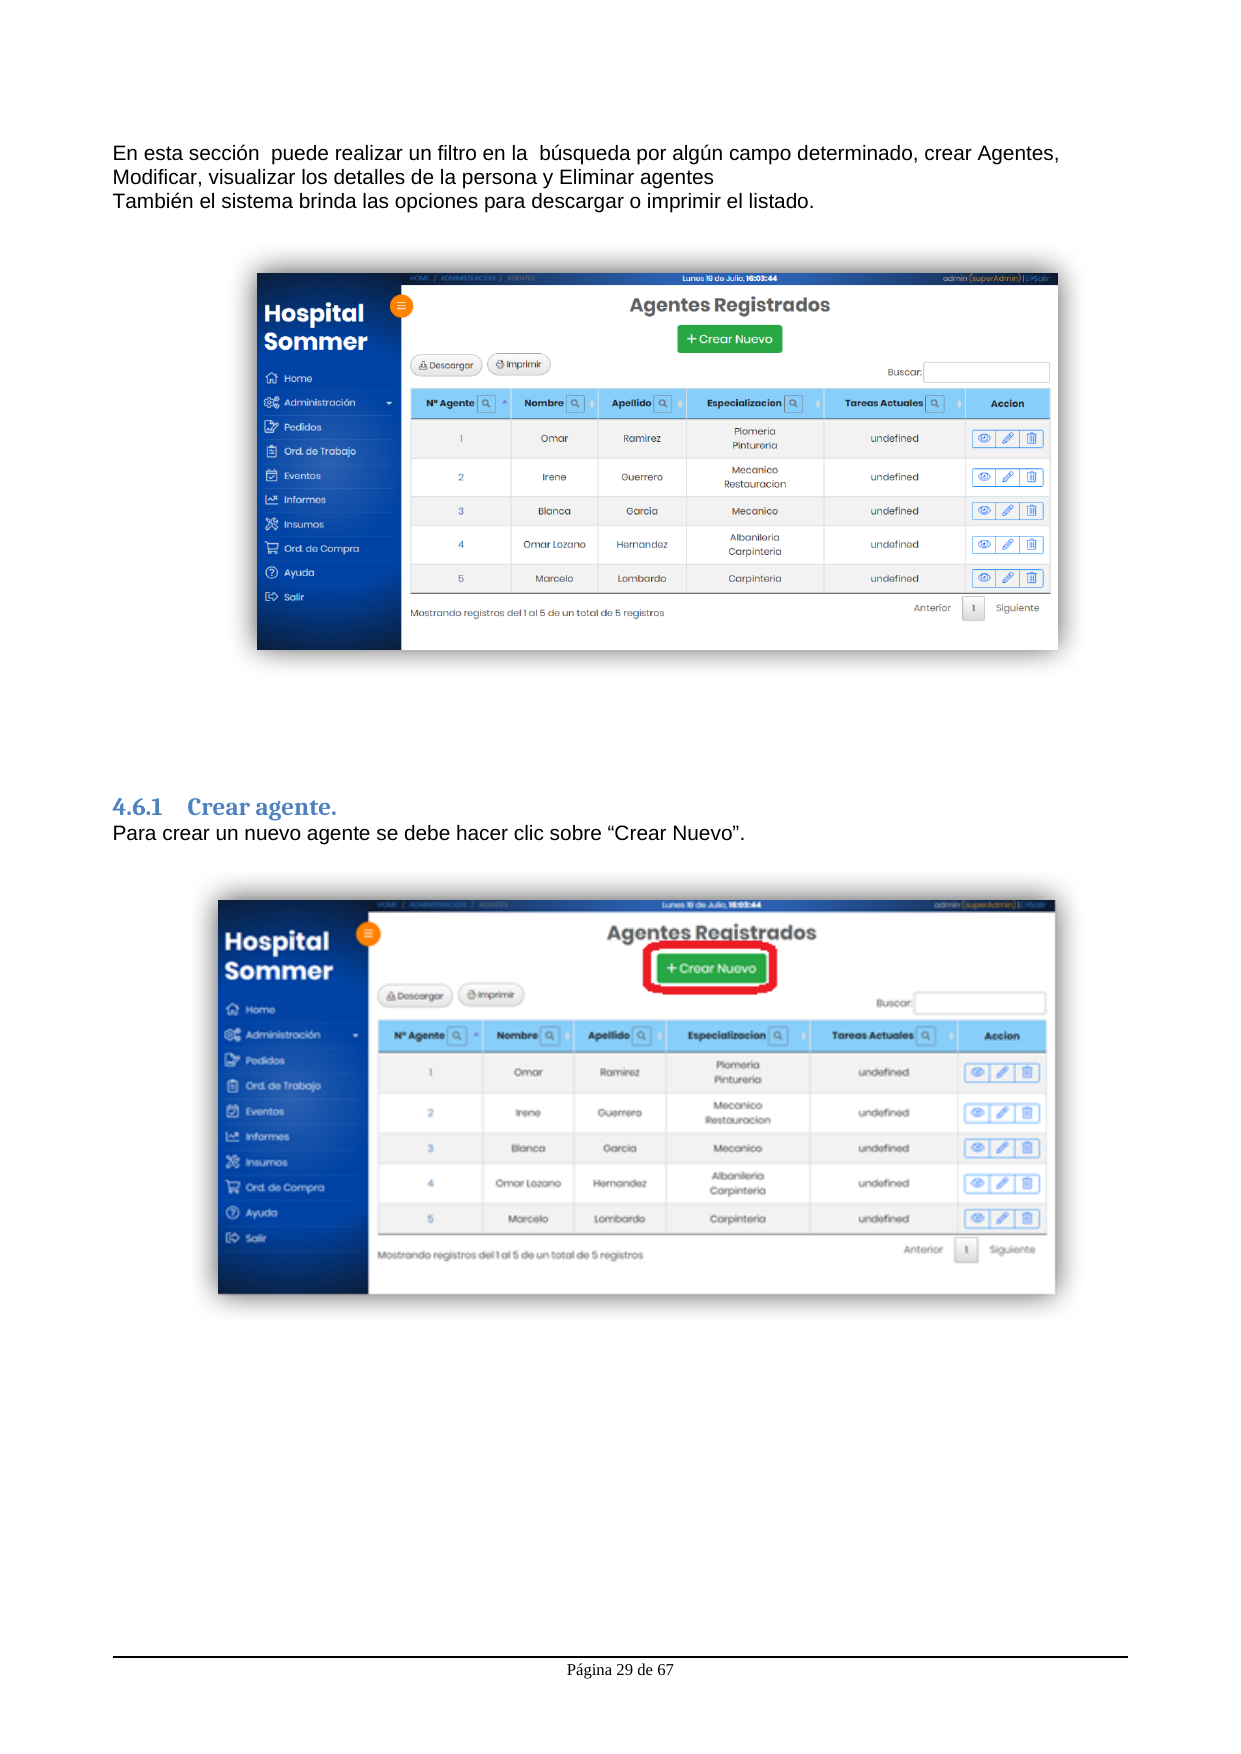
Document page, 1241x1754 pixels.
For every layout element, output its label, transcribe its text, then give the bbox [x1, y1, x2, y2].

text En esta sección puede realizar un filtro en la búsqueda por algún campo determinado, crear Agentes, Modificar, visualizar los detalles de la persona y Eliminar agentes [112, 141, 1128, 189]
subtitle Crear agente. [112, 792, 1128, 821]
picture [218, 900, 1057, 1296]
text Para crear un nuevo agente se debe hacer clic sobre “Crear Nuevo”. [112, 821, 1128, 845]
text También el sistema brinda las opciones para descargar o imprimir el listado. [112, 189, 1128, 213]
picture [257, 273, 1058, 650]
